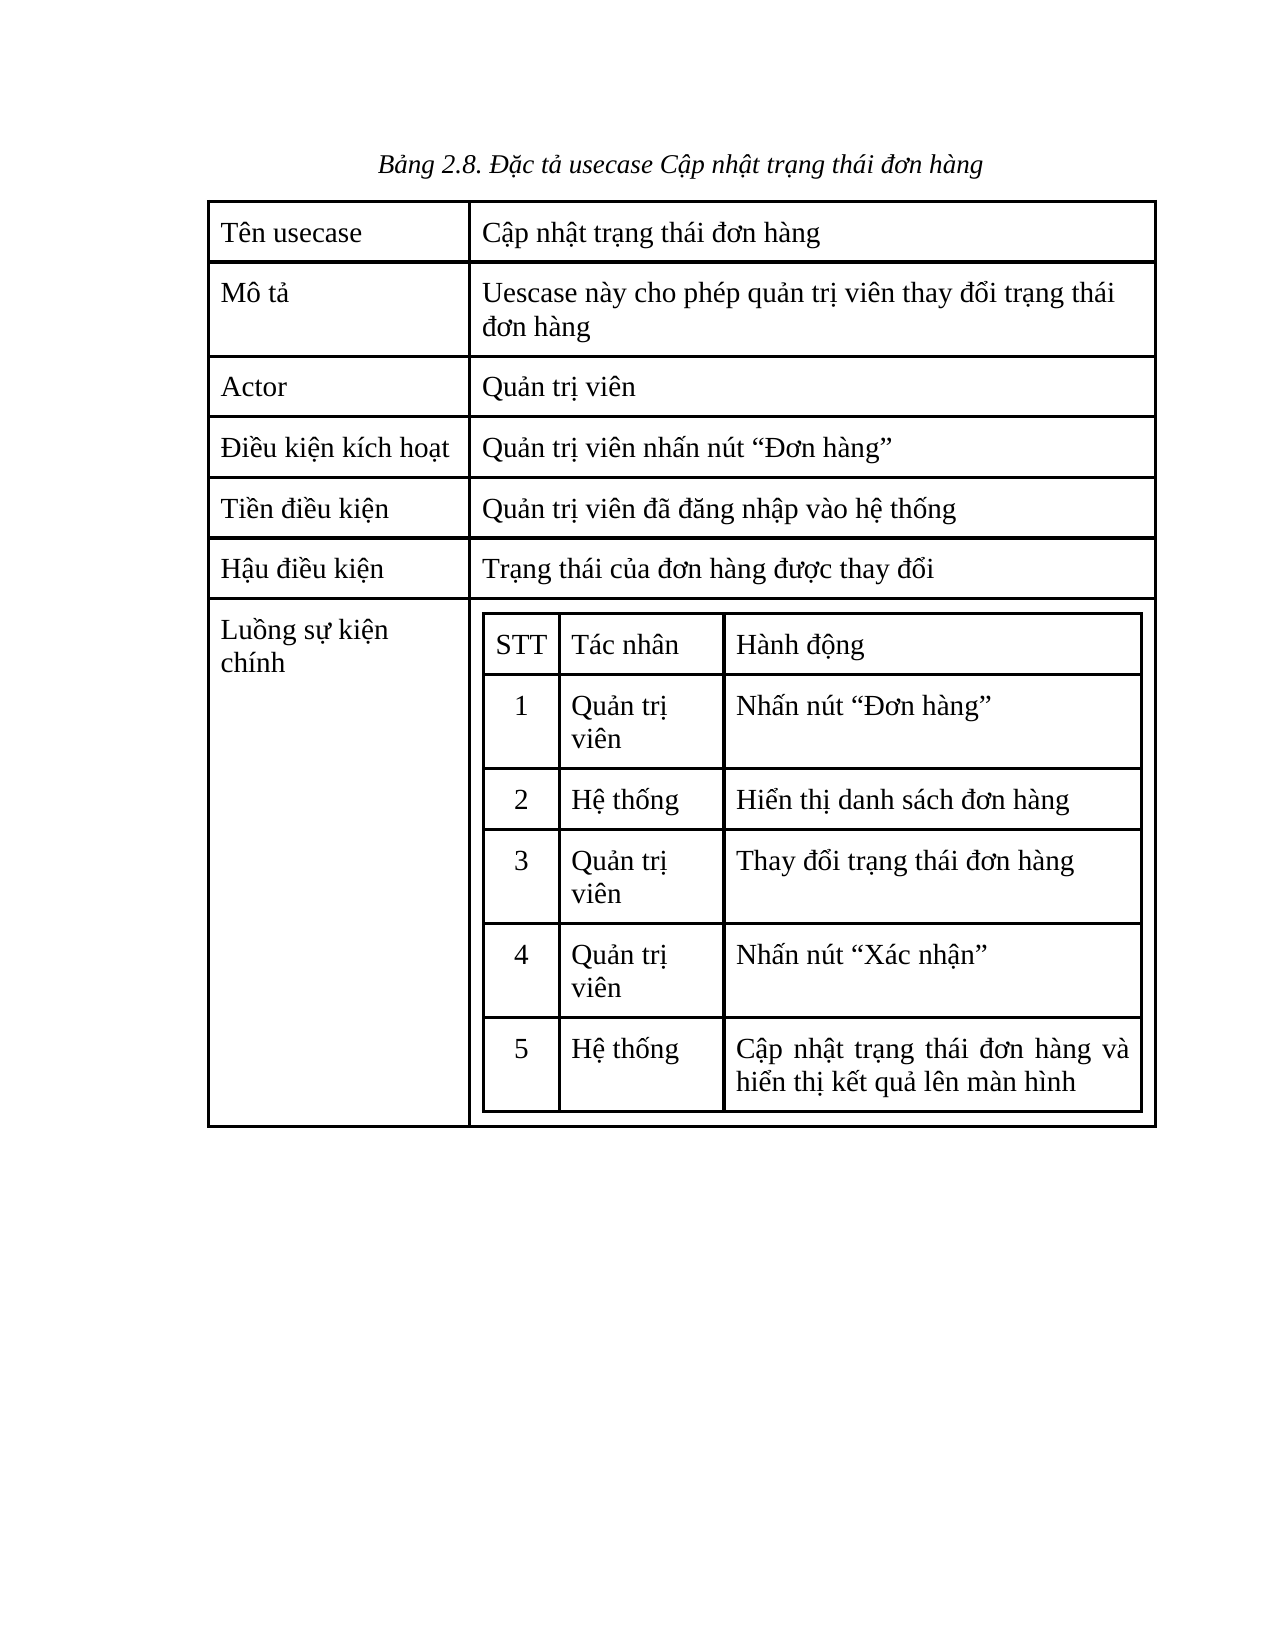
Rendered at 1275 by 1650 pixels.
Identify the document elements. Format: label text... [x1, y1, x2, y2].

table_cell Quản trị viên [471, 358, 1154, 415]
table_cell Quản trị viên đã đăng nhập vào hệ thống [471, 479, 1154, 536]
table_cell Tiền điều kiện [210, 479, 468, 536]
table_cell Actor [210, 358, 468, 415]
table_cell Hậu điều kiện [210, 540, 468, 597]
table_cell Uescase này cho phép quản trị viên thay đổi trạng thái đơn hàng [471, 264, 1154, 354]
table_cell Quản trị viên nhấn nút “Đơn hàng” [471, 418, 1154, 476]
table_cell Điều kiện kích hoạt [210, 418, 468, 476]
text Bảng 2.8. Đặc tả usecase Cập nhật trạng thái đơn hàng [207, 148, 1157, 179]
table_header Cập nhật trạng thái đơn hàng [471, 203, 1154, 260]
table_cell [471, 600, 1154, 1125]
table_cell Luồng sự kiện chính [210, 600, 468, 1125]
table_header Tên usecase [210, 203, 468, 260]
table_cell Mô tả [210, 264, 468, 354]
table_cell Trạng thái của đơn hàng được thay đổi [471, 540, 1154, 597]
